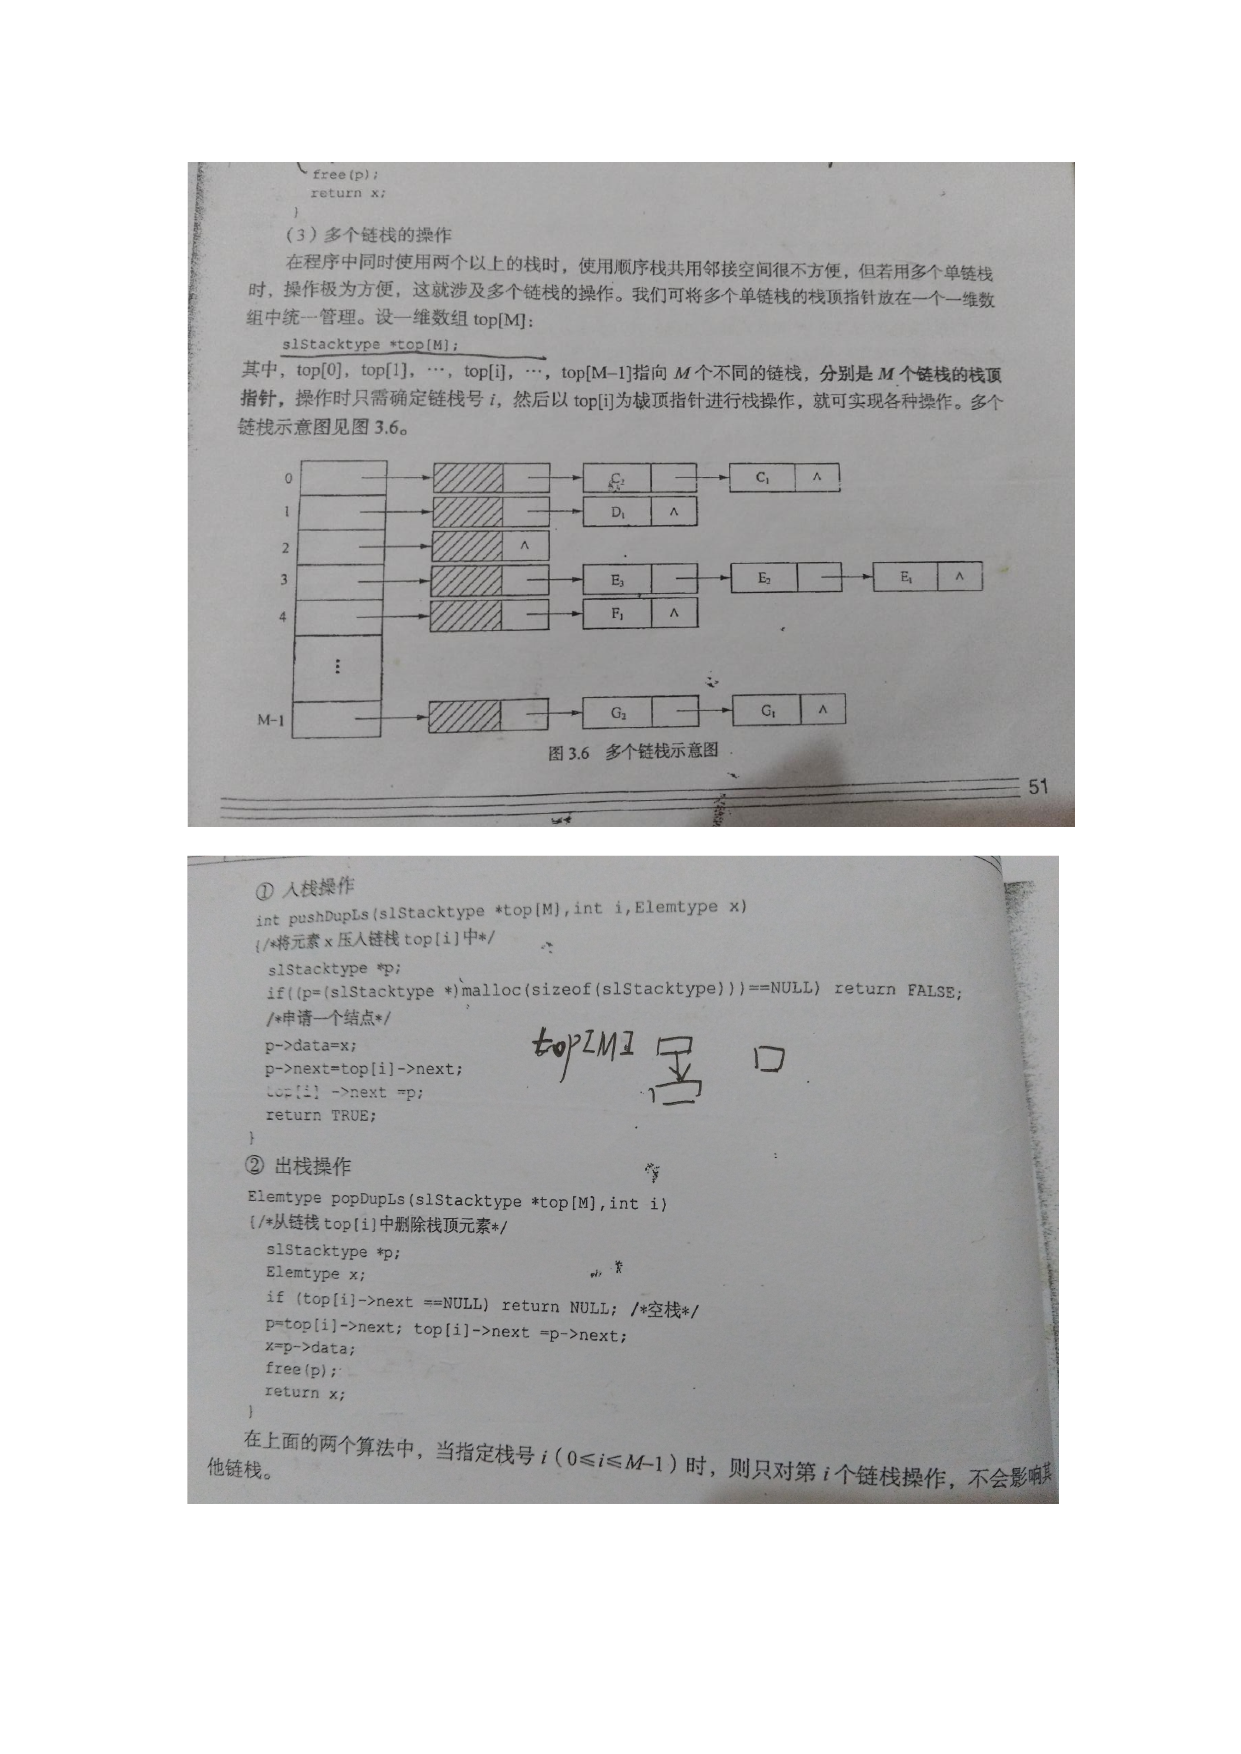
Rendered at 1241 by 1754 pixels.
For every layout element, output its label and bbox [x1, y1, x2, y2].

picture [187, 856, 1058, 1504]
picture [189, 162, 1074, 827]
